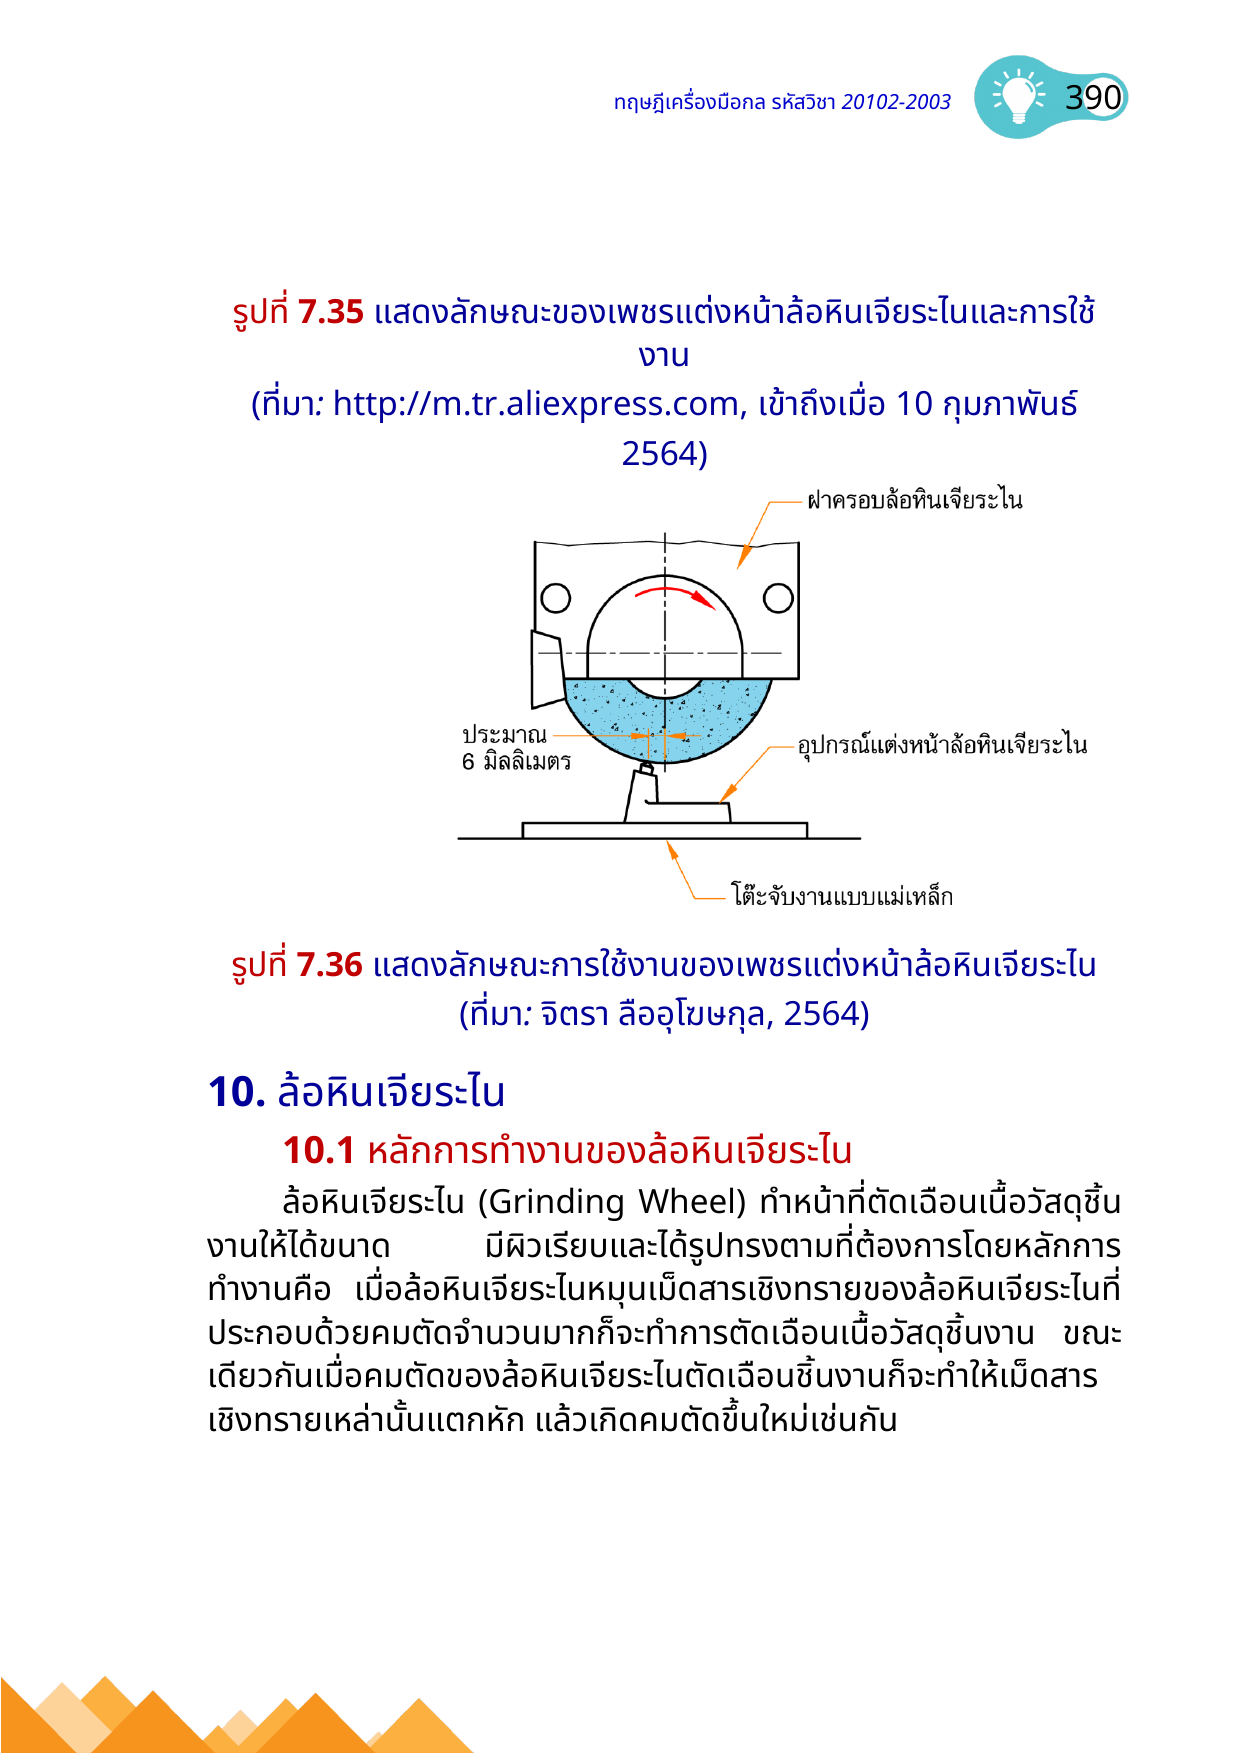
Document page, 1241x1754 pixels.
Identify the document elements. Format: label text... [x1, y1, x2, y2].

picture [445, 474, 1095, 918]
text (ที่มา: จิตรา ลืออุโฆษกุล, 2564) [207, 989, 1122, 1039]
text รูปที่ 7.35 แสดงลักษณะของเพชรแต่งหน้าล้อหินเจียระไนและการใช้งาน [207, 288, 1122, 380]
picture [1, 1555, 1240, 1753]
picture [228, 22, 1164, 146]
text 10. ล้อหินเจียระไน [207, 1061, 1122, 1123]
text 10.1 หลักการทำงานของล้อหินเจียระไน [207, 1123, 1122, 1178]
text (ที่มา: http://m.tr.aliexpress.com, เข้าถึงเมื่อ 10 กุมภาพันธ์ 2564) [207, 380, 1122, 475]
text รูปที่ 7.36 แสดงลักษณะการใช้งานของเพชรแต่งหน้าล้อหินเจียระไน [207, 940, 1122, 989]
text ล้อหินเจียระไน (Grinding Wheel) ทำหน้าที่ตัดเฉือนเนื้อวัสดุชิ้นงานให้ได้ขนาด มีผิวเรียบและได้รูปทรงตามที่ต้องการโดยหลักการทำงานคือ เมื่อล้อหินเจียระไนหมุนเม็ดสารเชิงทรายของล้อหินเจียระไนที่ประกอบด้วยคมตัดจำนวนมากก็จะทำการตัดเฉือนเนื้อวัสดุชิ้นงาน ขณะเดียวกันเมื่อคมตัดของล้อหินเจียระไนตัดเฉือนชิ้นงานก็จะทำให้เม็ดสารเชิงทรายเหล่านั้นแตกหัก แล้วเกิดคมตัดขึ้นใหม่เช่นกัน [207, 1178, 1122, 1445]
